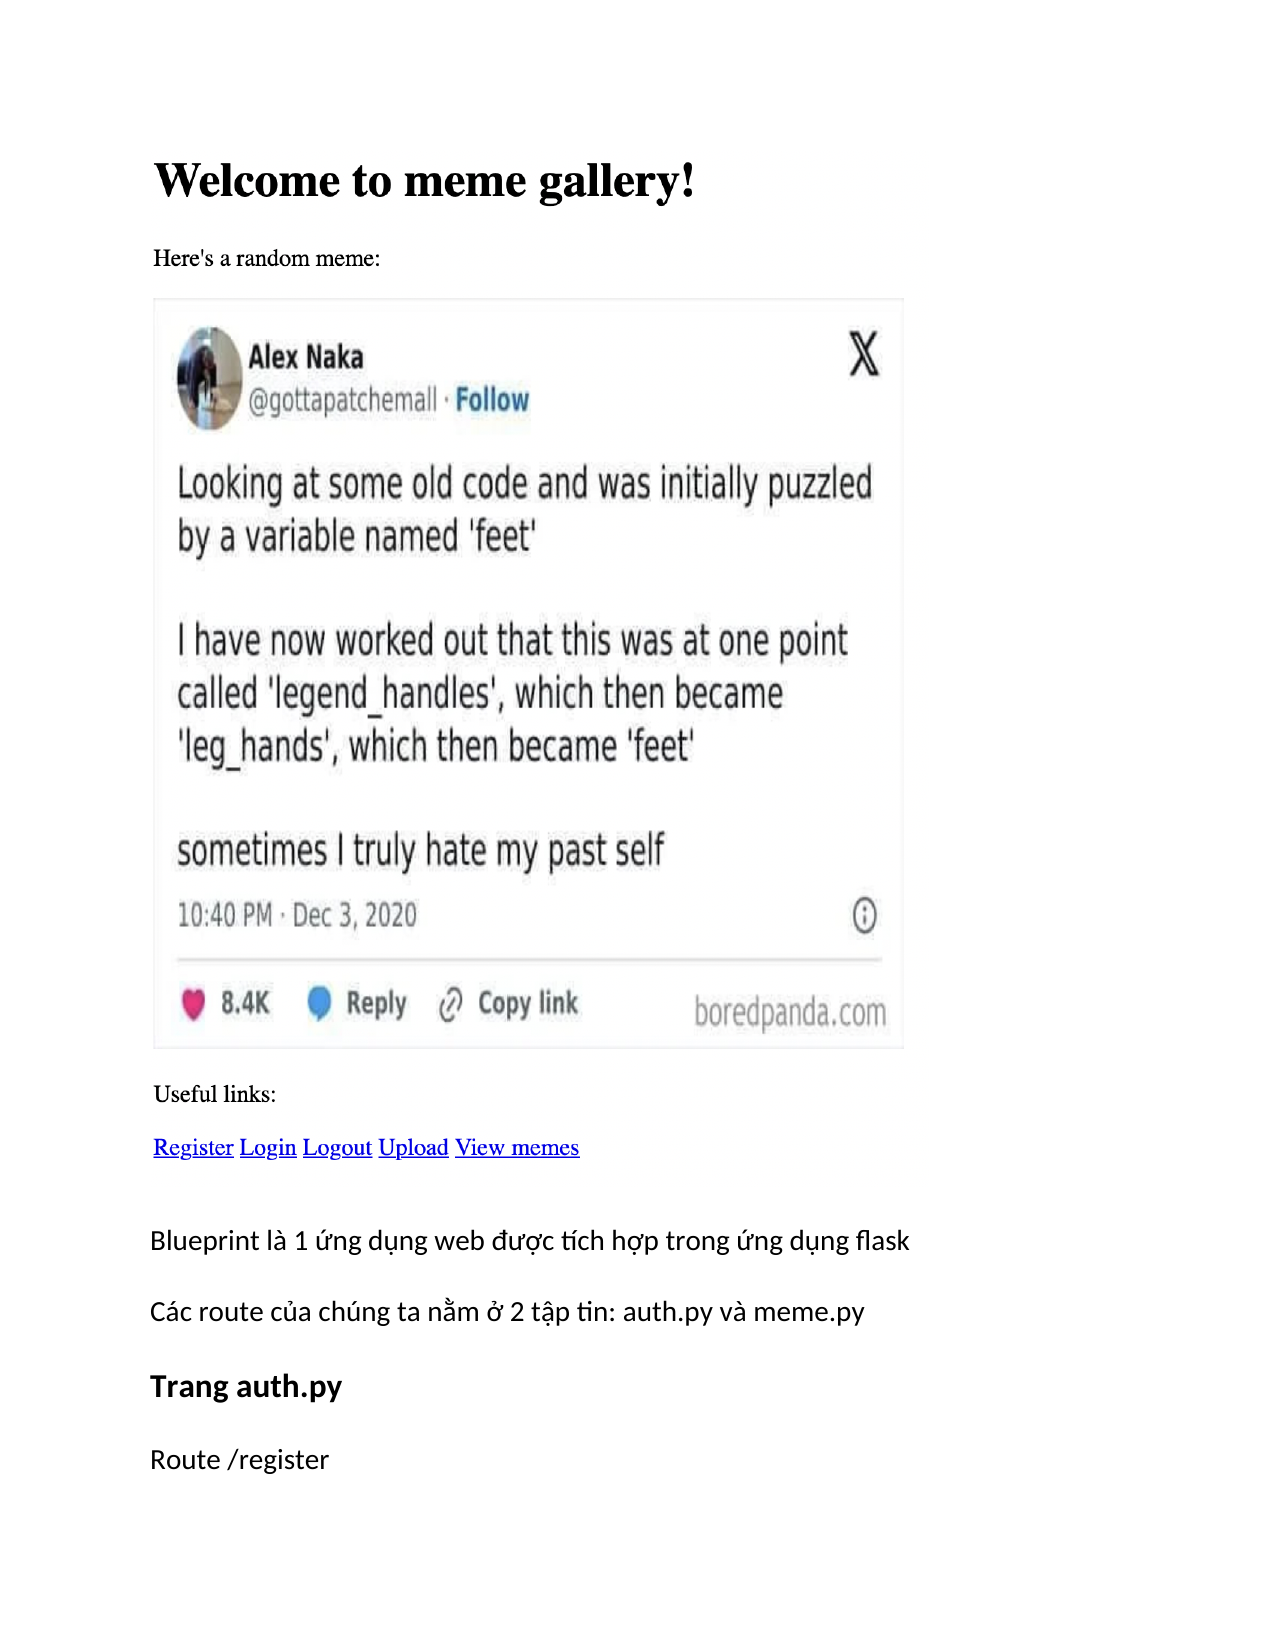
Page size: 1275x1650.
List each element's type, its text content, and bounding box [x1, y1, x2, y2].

picture [150, 150, 929, 1187]
text Trang auth.py [150, 1365, 1125, 1406]
text Blueprint là 1 ứng dụng web được tích hợp trong ứng dụng flask [150, 1222, 1125, 1258]
text Route /register [150, 1441, 1125, 1477]
text Các route của chúng ta nằm ở 2 tập tin: auth.py và meme.py [150, 1293, 1125, 1329]
